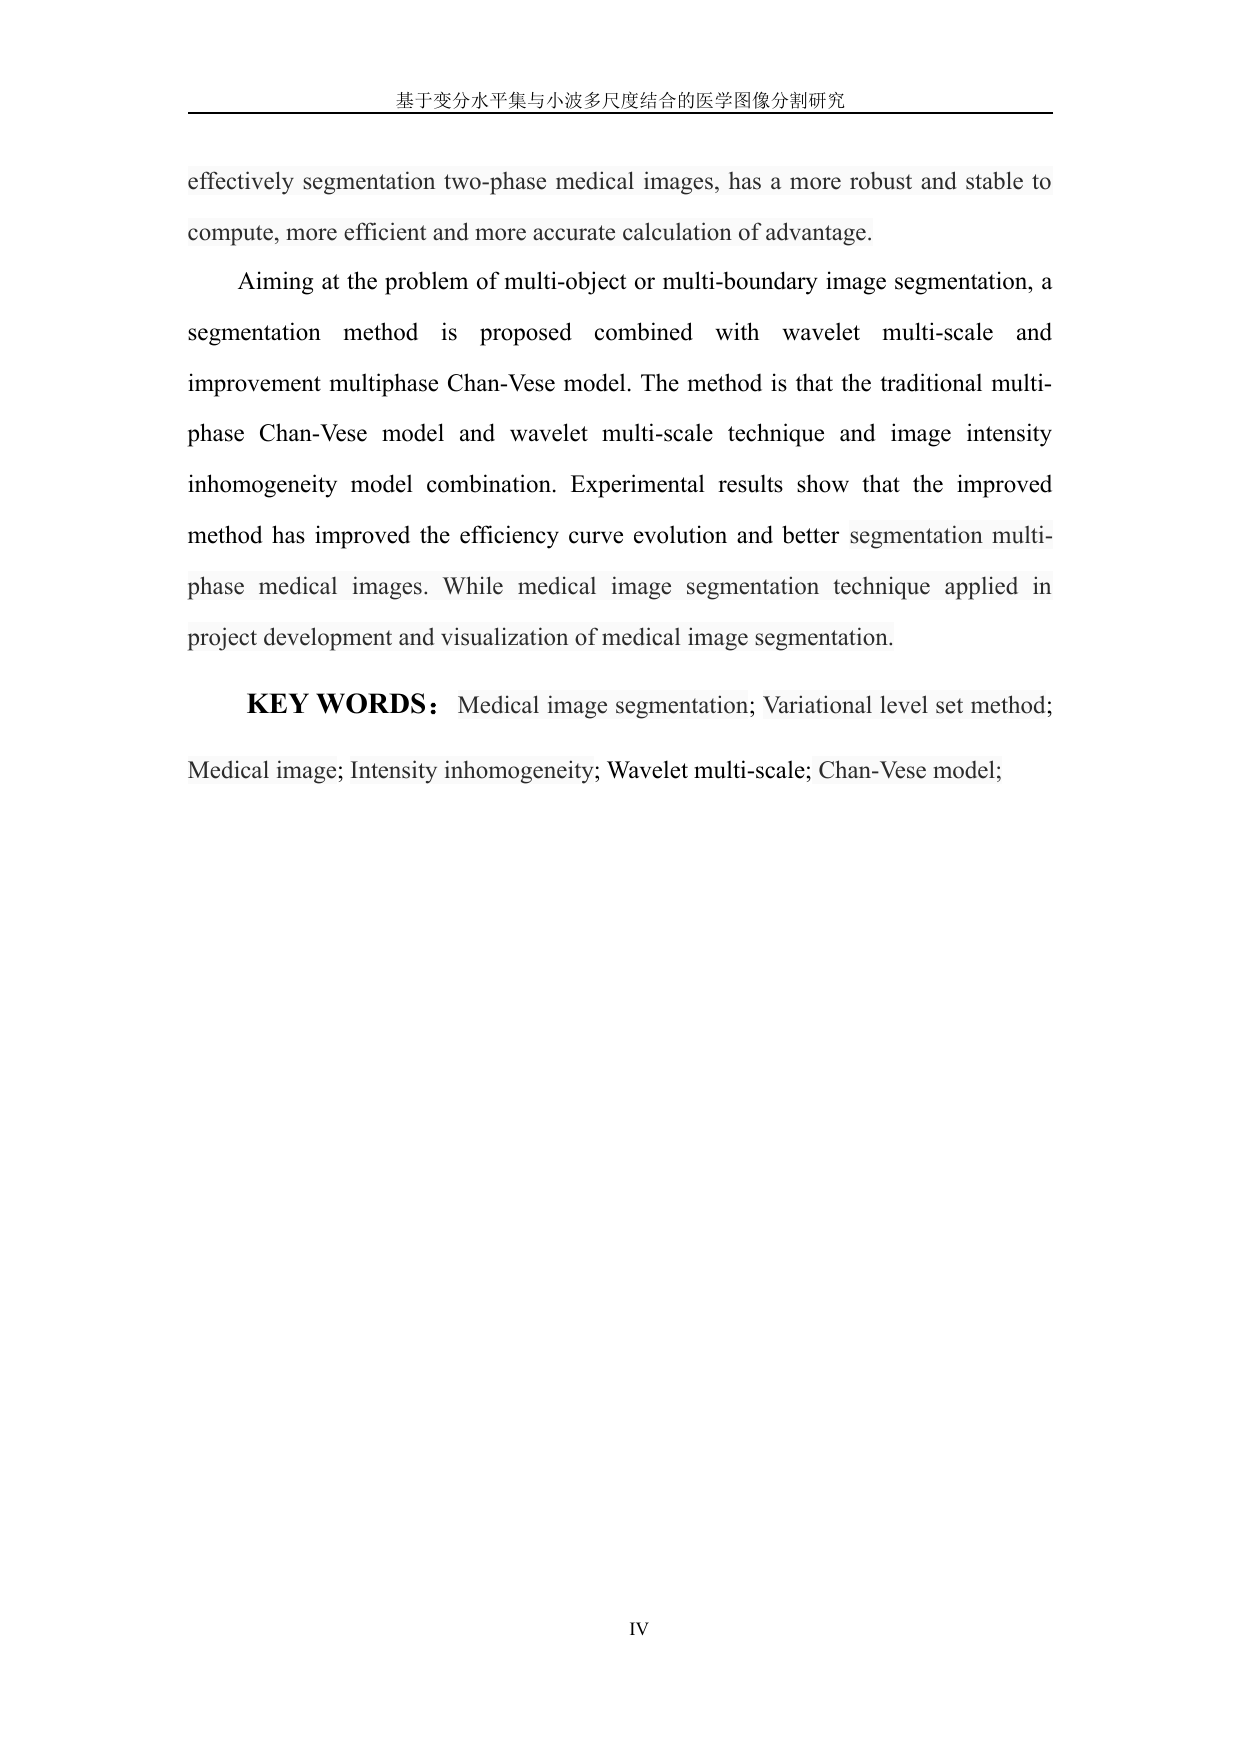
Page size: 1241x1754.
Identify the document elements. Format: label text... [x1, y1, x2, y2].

text Aiming at the problem of multi-object or multi-boundary image segmentation, a segmentation method is proposed combined with wavelet multi-scale and improvement multiphase Chan-Vese model. The method is that the traditional multi-phase Chan-Vese model and wavelet multi-scale technique and image intensity inhomogeneity model combination. Experimental results show that the improved method has improved the efficiency curve evolution and better segmentation multi-phase medical images. While medical image segmentation technique applied in project development and visualization of medical image segmentation. [187, 585, 1053, 654]
text Aiming at the problem of multi-object or multi-boundary image segmentation, a segmentation method is proposed combined with wavelet multi-scale and improvement multiphase Chan-Vese model. The method is that the traditional multi-phase Chan-Vese model and wavelet multi-scale technique and image intensity inhomogeneity model combination. Experimental results show that the improved method has improved the efficiency curve evolution and better segmentation multi-phase medical images. While medical image segmentation technique applied in project development and visualization of medical image segmentation. [187, 263, 1053, 584]
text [187, 164, 1053, 249]
text KEY WORDS：Medical image segmentation; Variational level set method; Medical image; Intensity inhomogeneity; Wavelet multi-scale; Chan-Vese model; [187, 668, 1053, 787]
